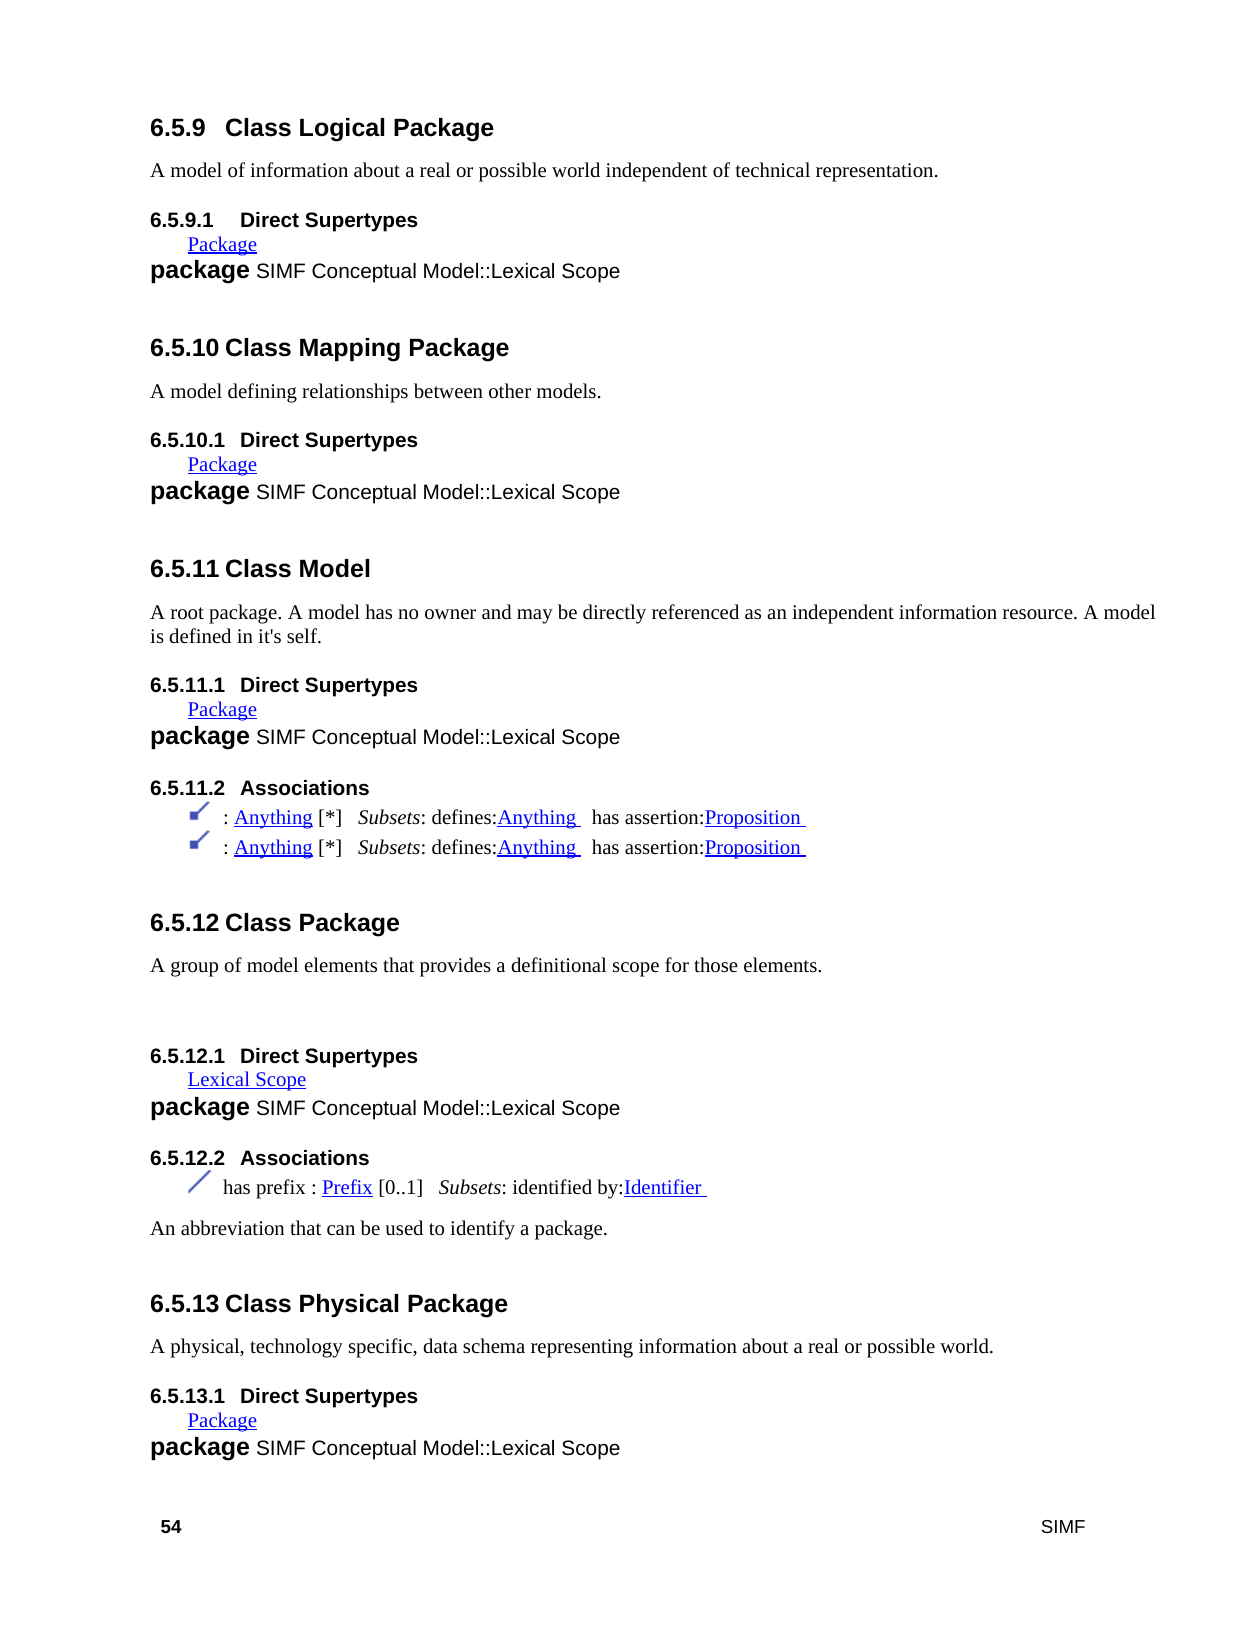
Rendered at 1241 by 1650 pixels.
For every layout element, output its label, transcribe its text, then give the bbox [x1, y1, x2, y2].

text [150, 1432, 1165, 1461]
text : Anything [*] Subsets: defines:Anything has assertion:Proposition [187, 829, 1165, 859]
subtitle Class Logical Package [150, 112, 1165, 141]
text package SIMF Conceptual Model::Lexical Scope [150, 476, 1165, 505]
text A root package. A model has no owner and may be directly referenced as an independent information resource. A model is defined in it's self. [150, 599, 1165, 648]
subtitle Direct Supertypes [150, 428, 1165, 452]
text Package [187, 1408, 1165, 1432]
subtitle Class Physical Package [150, 1289, 1165, 1318]
text Package [187, 452, 1165, 476]
text Lexical Scope [187, 1067, 1165, 1091]
text A model defining relationships between other models. [150, 379, 1165, 403]
text package SIMF Conceptual Model::Lexical Scope [150, 1091, 1165, 1120]
subtitle Associations [150, 776, 1165, 799]
text Package [187, 231, 1165, 256]
text A group of model elements that provides a definitional scope for those elements. [150, 953, 1165, 977]
text : Anything [*] Subsets: defines:Anything has assertion:Proposition [187, 799, 1165, 829]
text package SIMF Conceptual Model::Lexical Scope [150, 721, 1165, 750]
subtitle Direct Supertypes [150, 1384, 1165, 1408]
subtitle Associations [150, 1146, 1165, 1170]
subtitle Class Mapping Package [150, 333, 1165, 362]
text package SIMF Conceptual Model::Lexical Scope [150, 256, 1165, 284]
picture [187, 829, 213, 854]
text A physical, technology specific, data schema representing information about a real or possible world. [150, 1334, 1165, 1358]
text has prefix : Prefix [0..1] Subsets: identified by:Identifier [187, 1170, 1165, 1199]
text A model of information about a real or possible world independent of technical representation. [150, 158, 1165, 182]
picture [187, 799, 213, 825]
text An abbreviation that can be used to identify a package. [150, 1216, 1165, 1240]
subtitle Direct Supertypes [150, 673, 1165, 697]
subtitle Class Package [150, 908, 1165, 936]
picture [187, 1169, 213, 1195]
text Package [187, 697, 1165, 721]
subtitle Direct Supertypes [150, 207, 1165, 231]
subtitle Class Model [150, 554, 1165, 583]
subtitle Direct Supertypes [150, 1043, 1165, 1067]
